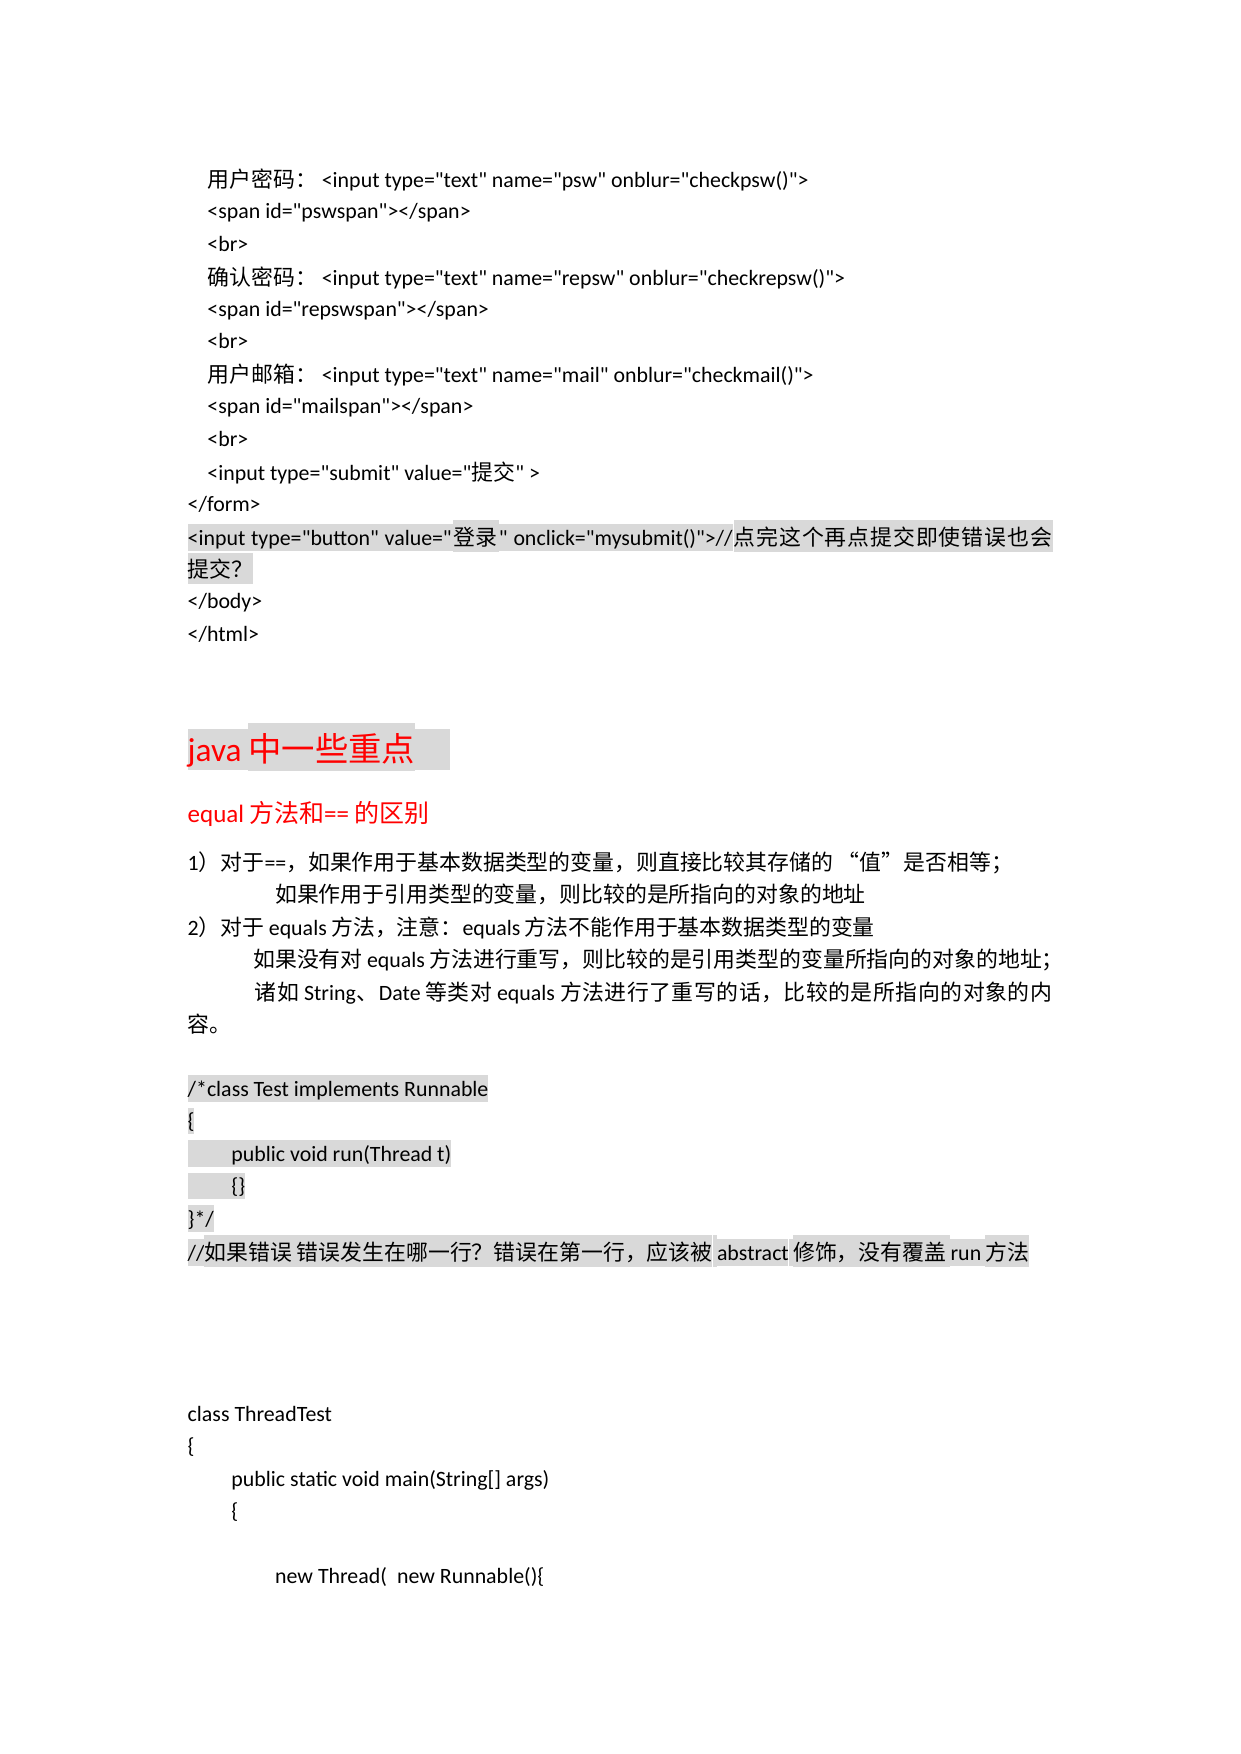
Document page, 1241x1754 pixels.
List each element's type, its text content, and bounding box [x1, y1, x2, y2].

text {} [187, 1169, 1053, 1202]
text 1）对于==，如果作用于基本数据类型的变量，则直接比较其存储的 “值”是否相等； [187, 844, 1053, 877]
text }*/ [187, 1202, 1053, 1234]
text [187, 162, 1053, 649]
text 如果作用于引用类型的变量，则比较的是所指向的对象的地址 [187, 877, 1053, 909]
text { [187, 1494, 1053, 1527]
text class ThreadTest [187, 1397, 1053, 1429]
text public void run(Thread t) [187, 1137, 1053, 1169]
text 诸如String、Date等类对equals方法进行了重写的话，比较的是所指向的对象的内容。 [187, 974, 1053, 1039]
text public static void main(String[] args) [187, 1462, 1053, 1494]
text 如果没有对equals方法进行重写，则比较的是引用类型的变量所指向的对象的地址； [187, 942, 1053, 974]
text { [187, 1104, 1053, 1137]
text java中一些重点 [187, 714, 1053, 779]
text equal方法和== 的区别 [187, 779, 1053, 844]
text //如果错误 错误发生在哪一行？错误在第一行，应该被abstract修饰，没有覆盖run方法 [187, 1234, 1053, 1267]
text { [187, 1429, 1053, 1462]
text 2）对于equals方法，注意：equals方法不能作用于基本数据类型的变量 [187, 909, 1053, 942]
text /*class Test implements Runnable [187, 1072, 1053, 1104]
text new Thread( new Runnable(){ [187, 1559, 1053, 1592]
